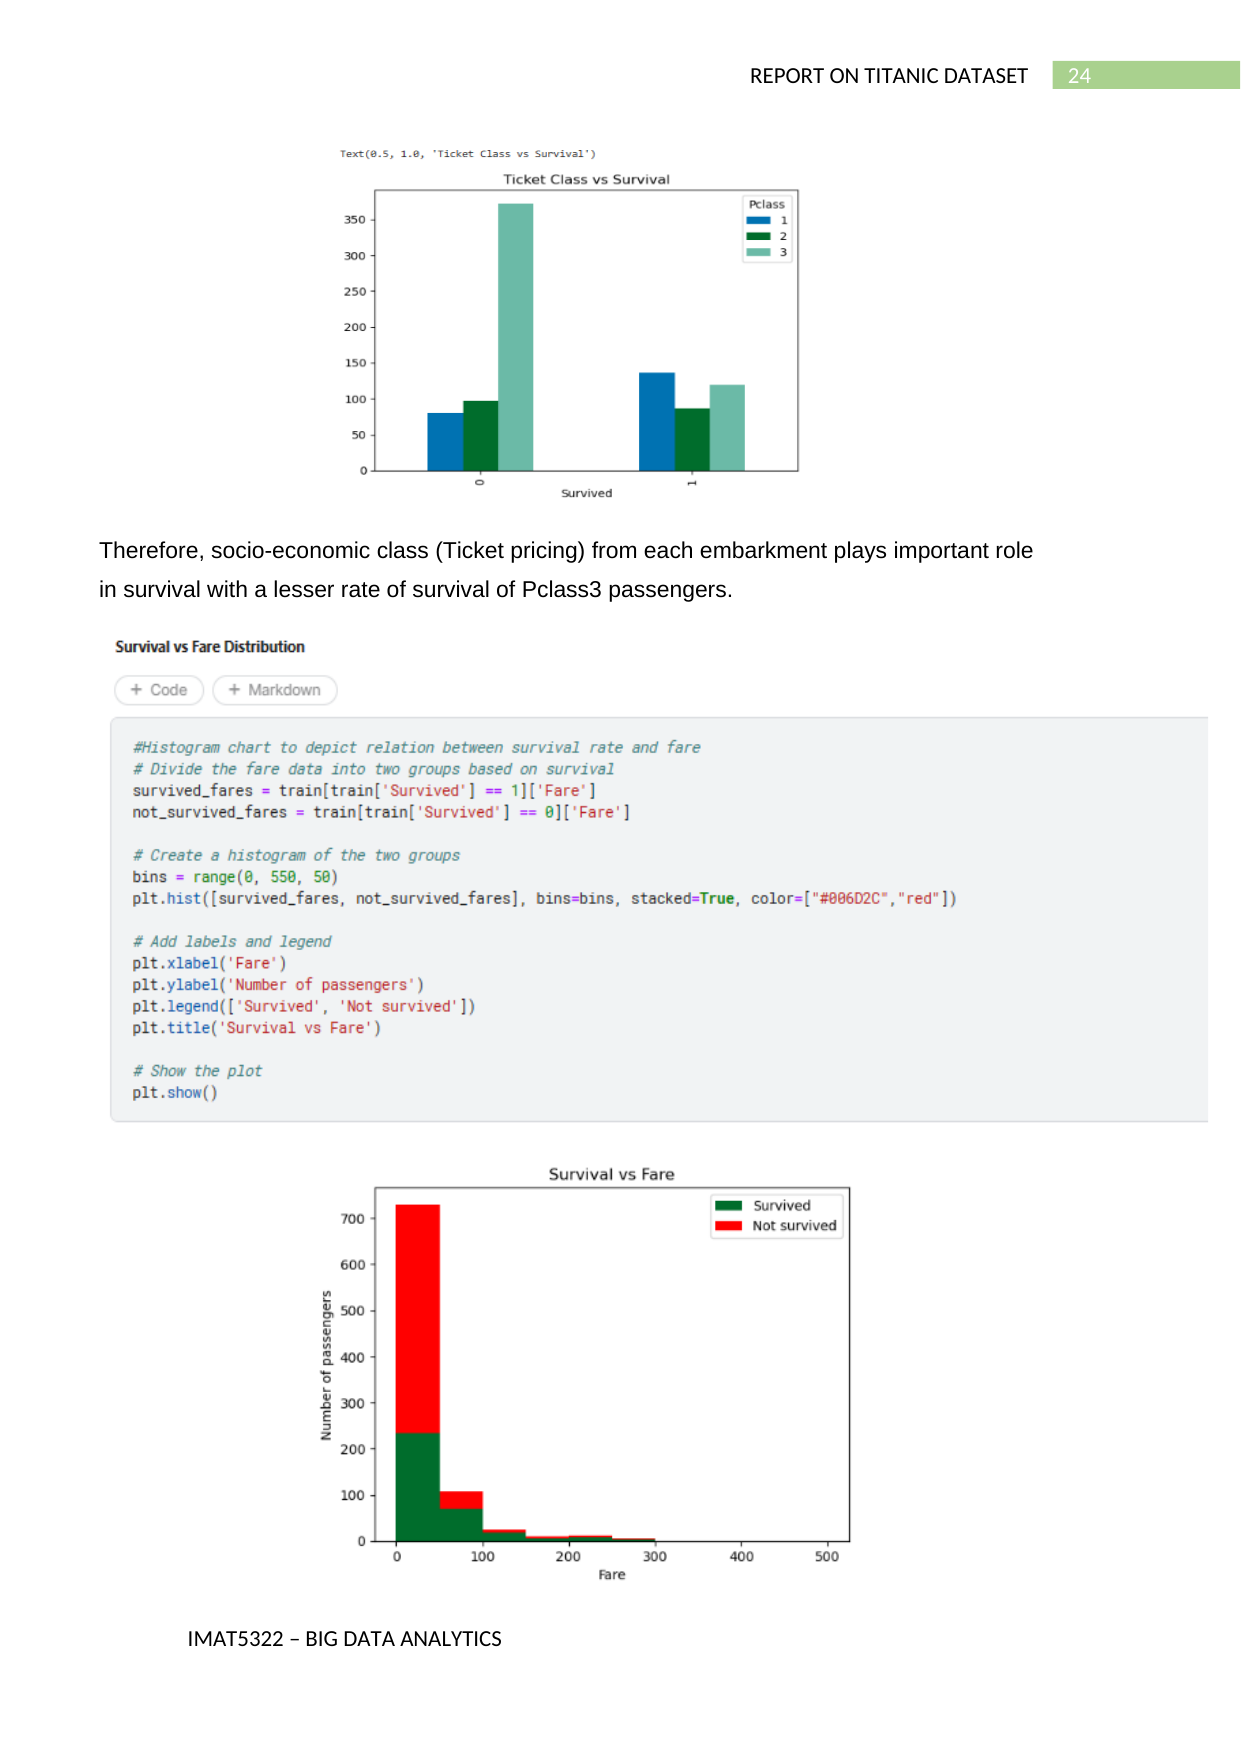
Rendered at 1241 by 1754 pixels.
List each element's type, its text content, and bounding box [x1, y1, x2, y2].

text Therefore, socio-economic class (Ticket pricing) from each embarkment plays important role in survival with a lesser rate of survival of Pclass3 passengers. [99, 537, 1053, 603]
picture [316, 1164, 865, 1592]
picture [98, 632, 1209, 1134]
picture [332, 150, 820, 507]
